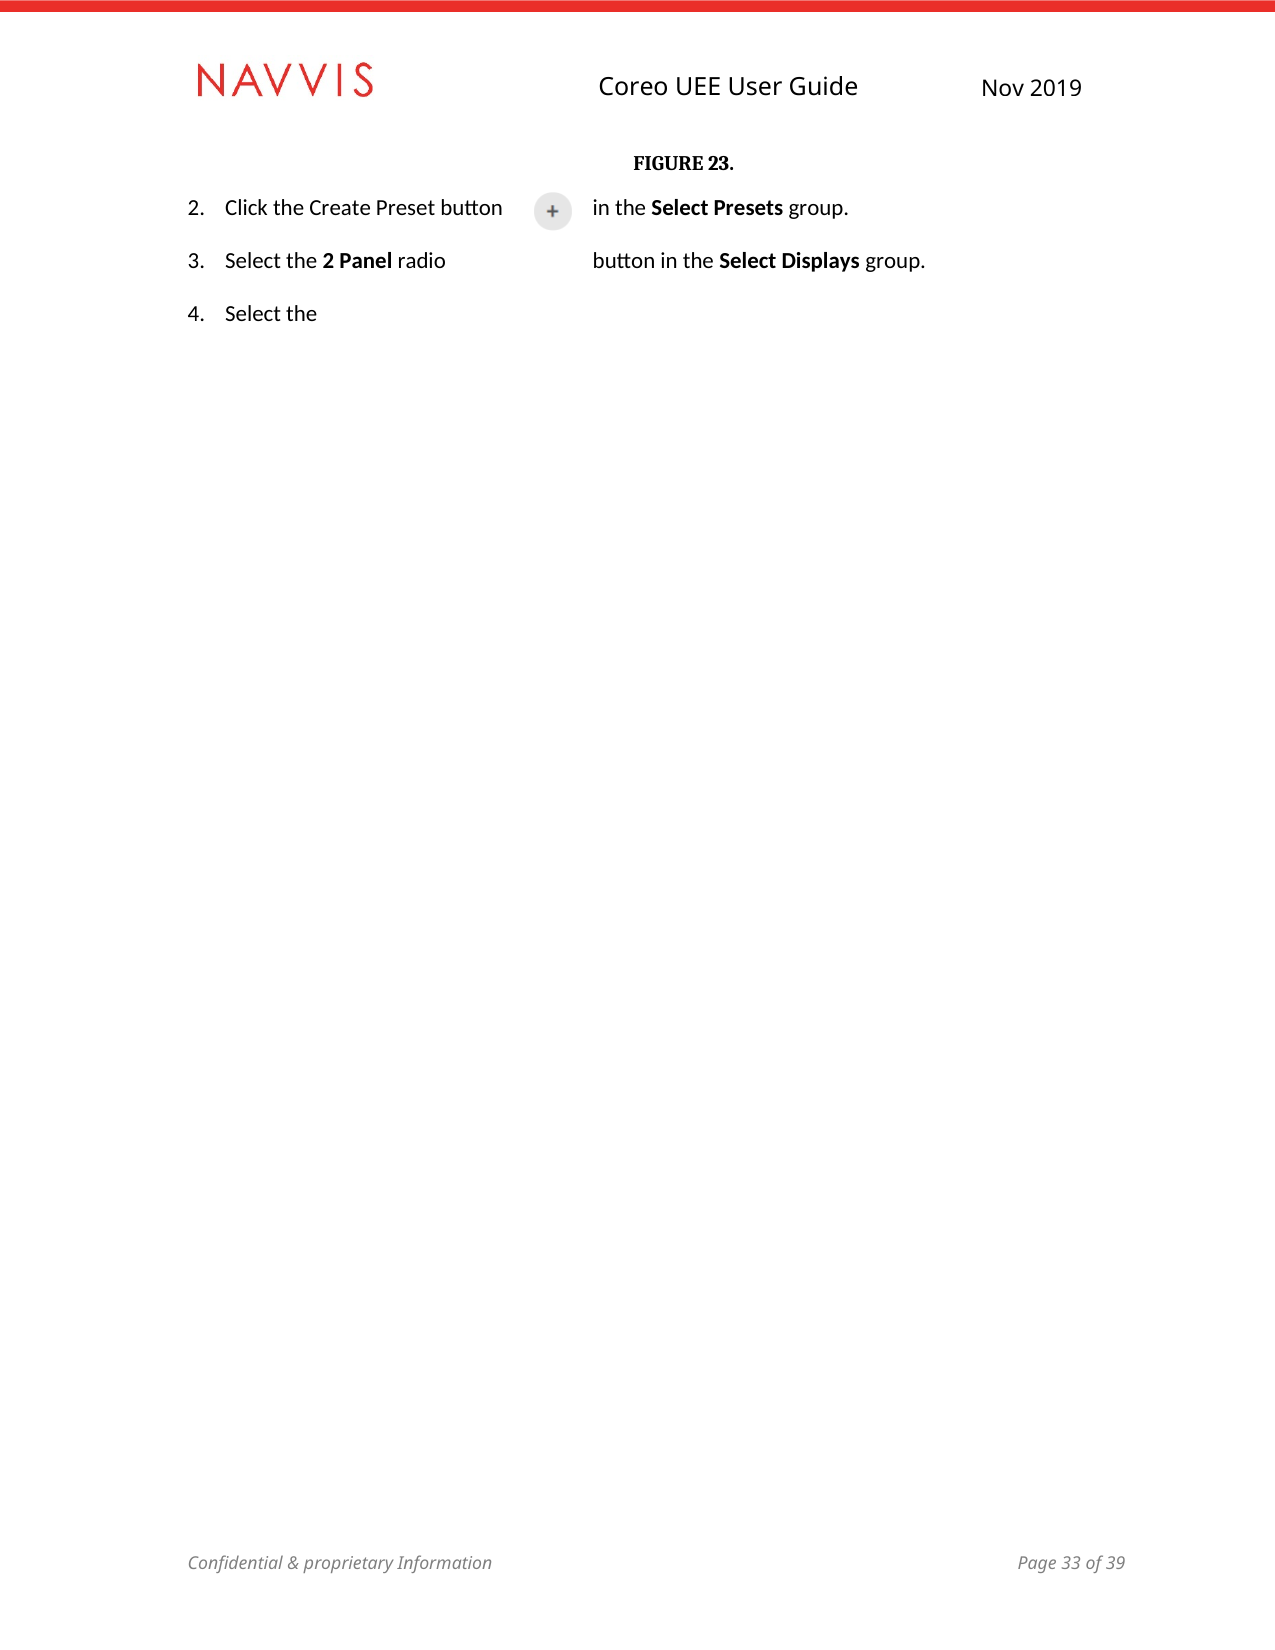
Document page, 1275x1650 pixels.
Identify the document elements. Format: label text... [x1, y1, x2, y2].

list Select the [187, 299, 1087, 327]
picture [187, 55, 383, 104]
list Click the Create Preset button in the Select Presets group. [577, 193, 1087, 221]
picture [529, 192, 577, 233]
list Select the 2 Panel radio button in the Select Displays group. [187, 246, 1087, 274]
list Click the Create Preset button in the Select Presets group. [187, 193, 529, 221]
